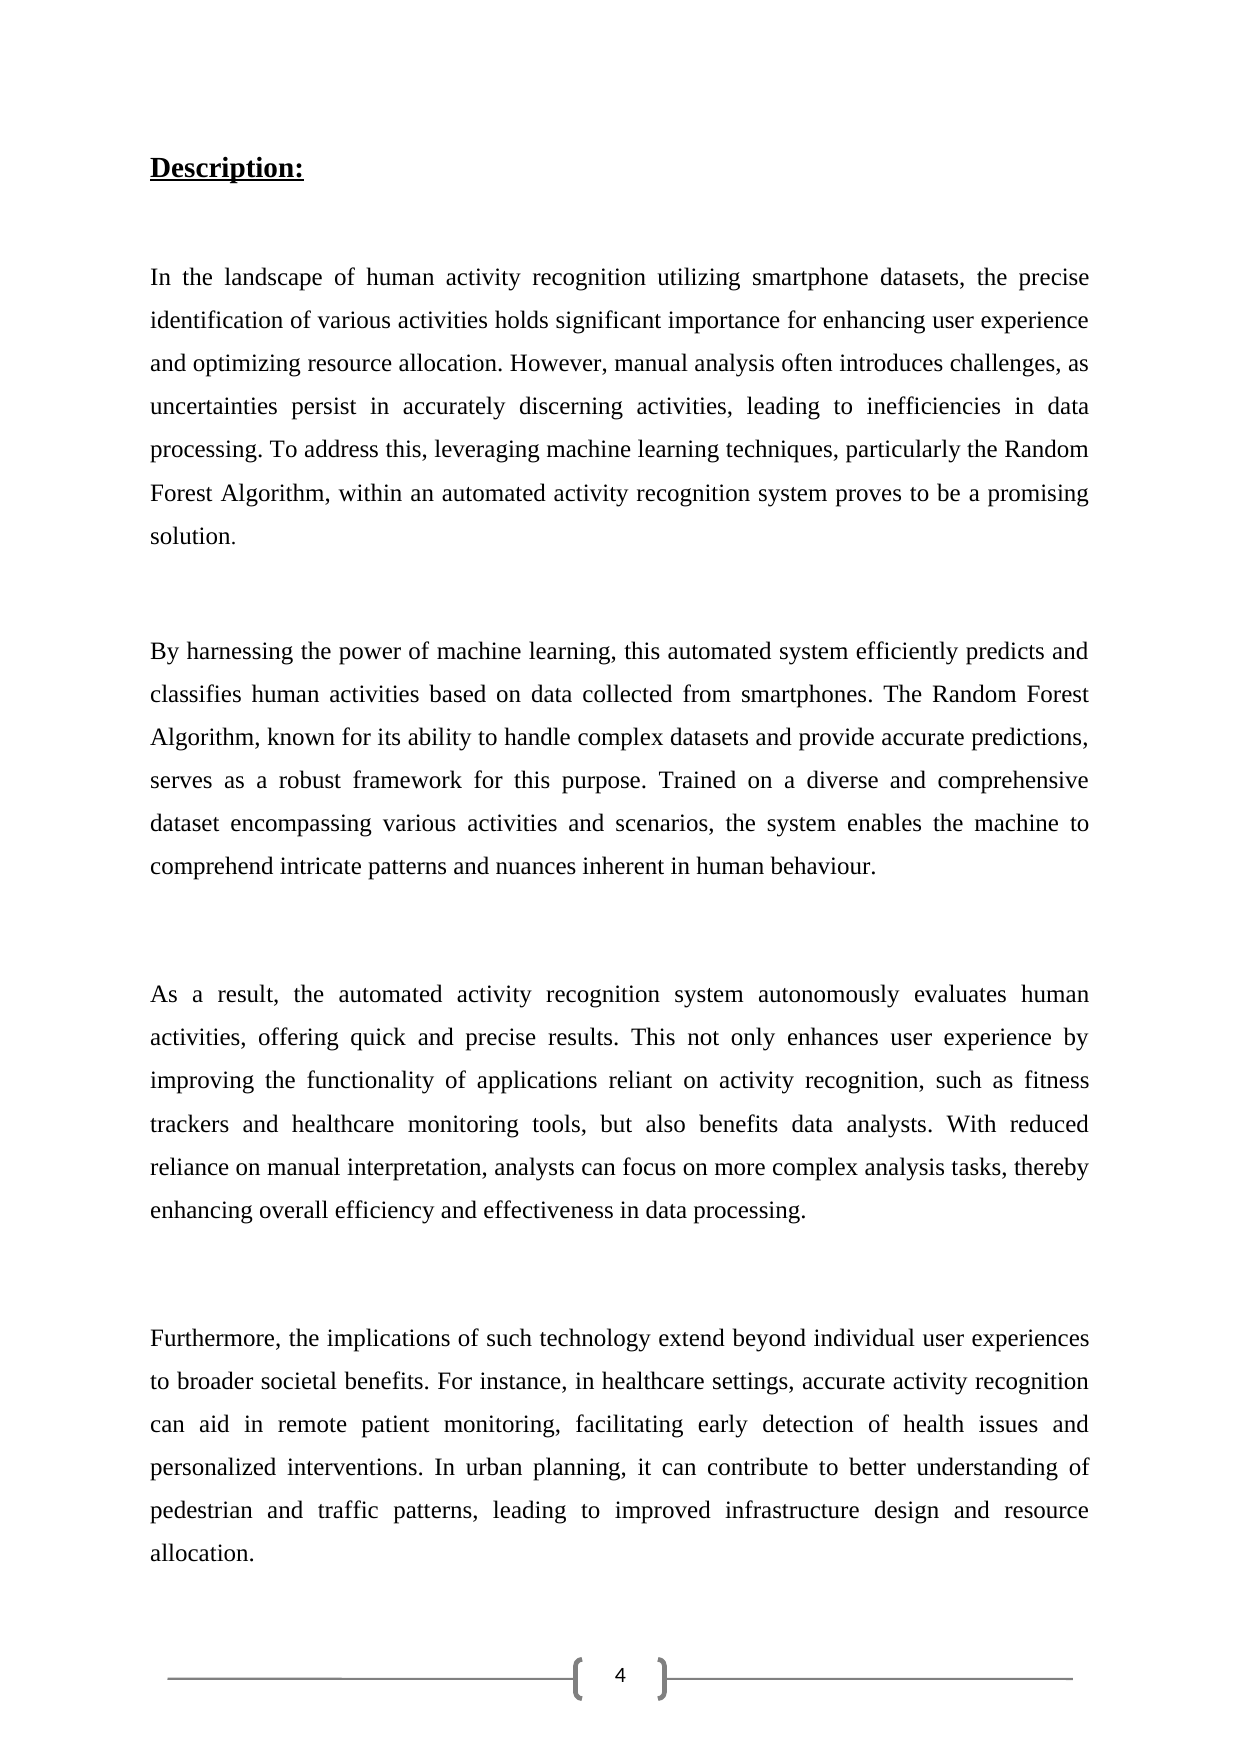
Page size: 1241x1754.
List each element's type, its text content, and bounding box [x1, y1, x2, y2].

text By harnessing the power of machine learning, this automated system efficiently predicts and classifies human activities based on data collected from smartphones. The Random Forest Algorithm, known for its ability to handle complex datasets and provide accurate predictions, serves as a robust framework for this purpose. Trained on a diverse and comprehensive dataset encompassing various activities and scenarios, the system enables the machine to comprehend intricate patterns and nuances inherent in human behaviour. [150, 636, 1090, 880]
text In the landscape of human activity recognition utilizing smartphone datasets, the precise identification of various activities holds significant importance for enhancing user experience and optimizing resource allocation. However, manual analysis often introduces challenges, as uncertainties persist in accurately discerning activities, leading to inefficiencies in data processing. To address this, leveraging machine learning techniques, particularly the Random Forest Algorithm, within an automated activity recognition system proves to be a promising solution. [150, 262, 1090, 549]
text Description: [150, 150, 1090, 183]
text As a result, the automated activity recognition system autonomously evaluates human activities, offering quick and precise results. This not only enhances user experience by improving the functionality of applications reliant on activity recognition, such as fitness trackers and healthcare monitoring tools, but also benefits data analysts. With reduced reliance on manual interpretation, analysts can focus on more complex analysis tasks, thereby enhancing overall efficiency and effectiveness in data processing. [150, 979, 1090, 1224]
text Furthermore, the implications of such technology extend beyond individual user experiences to broader societal benefits. For instance, in healthcare settings, accurate activity recognition can aid in remote patient monitoring, facilitating early detection of health issues and personalized interventions. In urban planning, it can contribute to better understanding of pedestrian and traffic patterns, leading to improved infrastructure design and resource allocation. [150, 1323, 1090, 1567]
